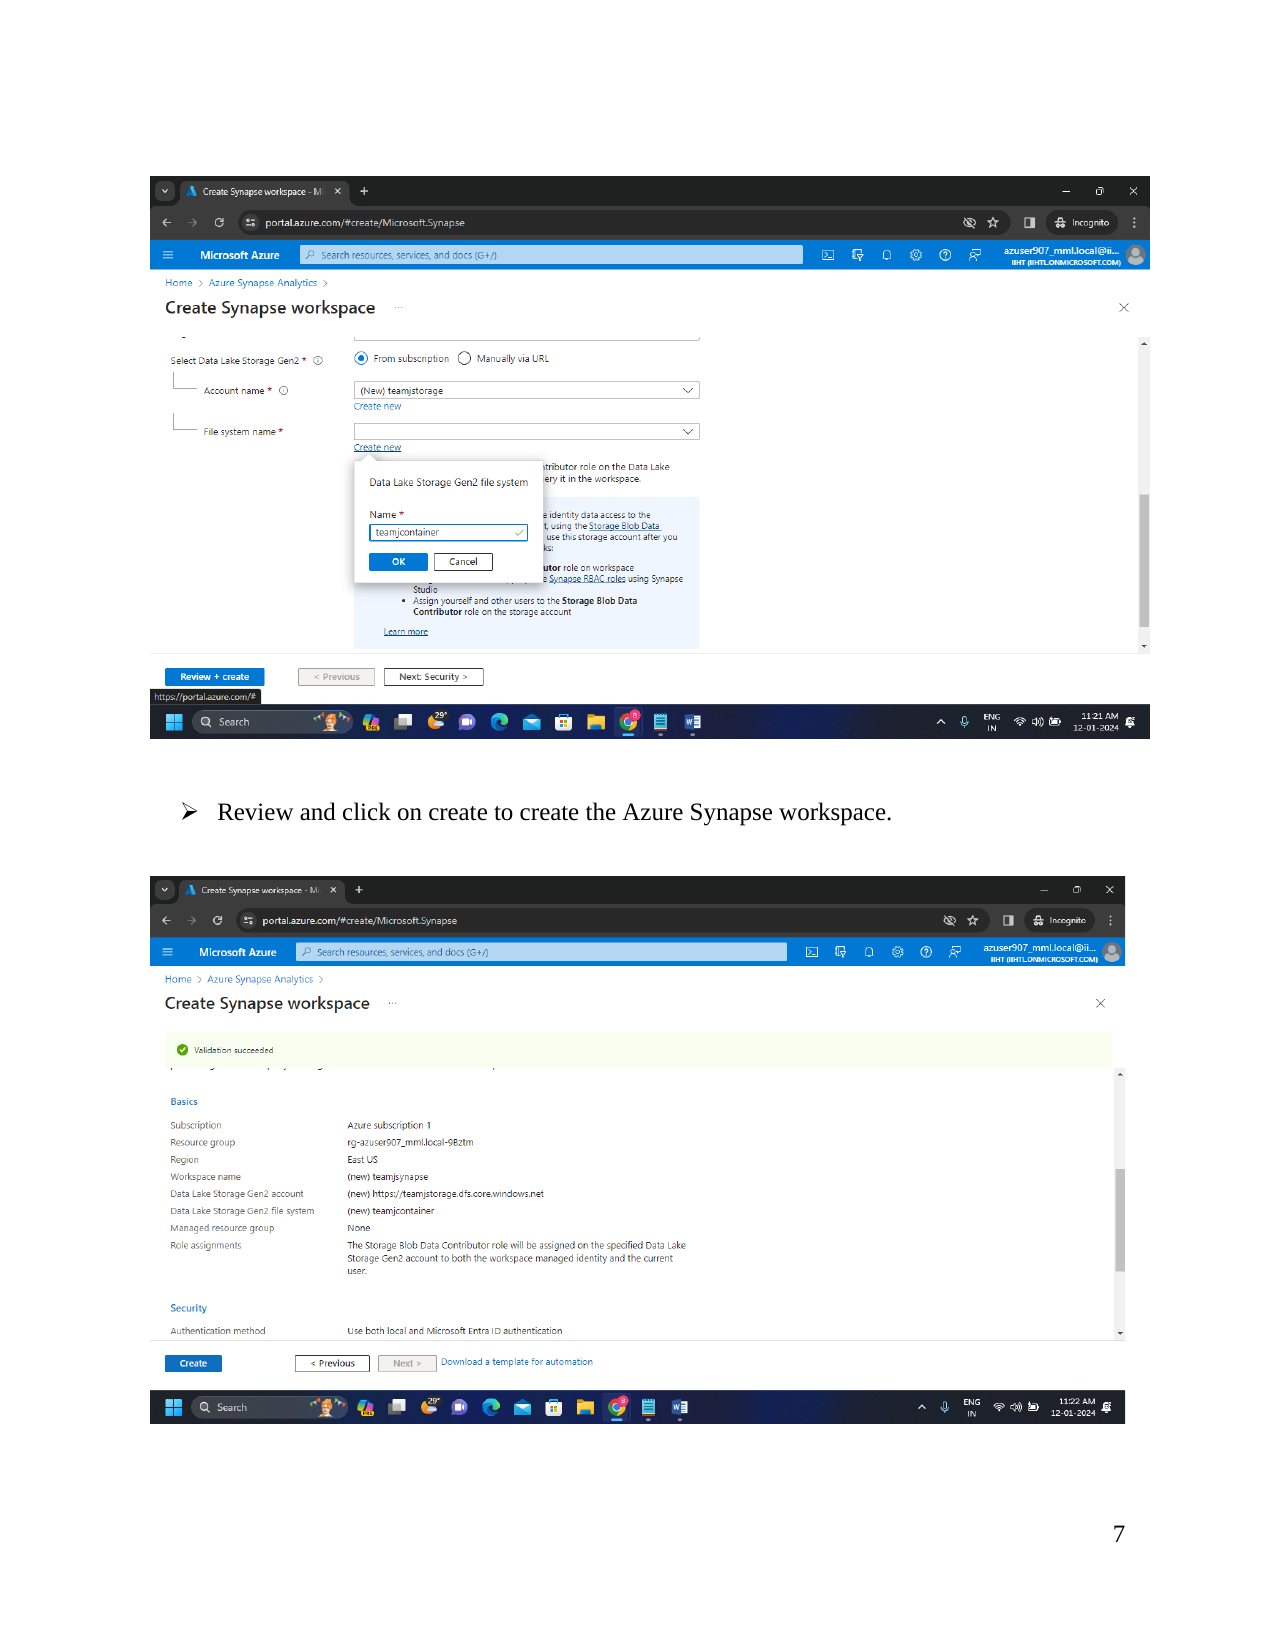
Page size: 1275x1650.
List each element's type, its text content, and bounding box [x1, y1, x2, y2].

list Review and click on create to create the Azure Synapse workspace. [179, 797, 1125, 825]
picture [150, 176, 1150, 739]
picture [150, 876, 1125, 1424]
